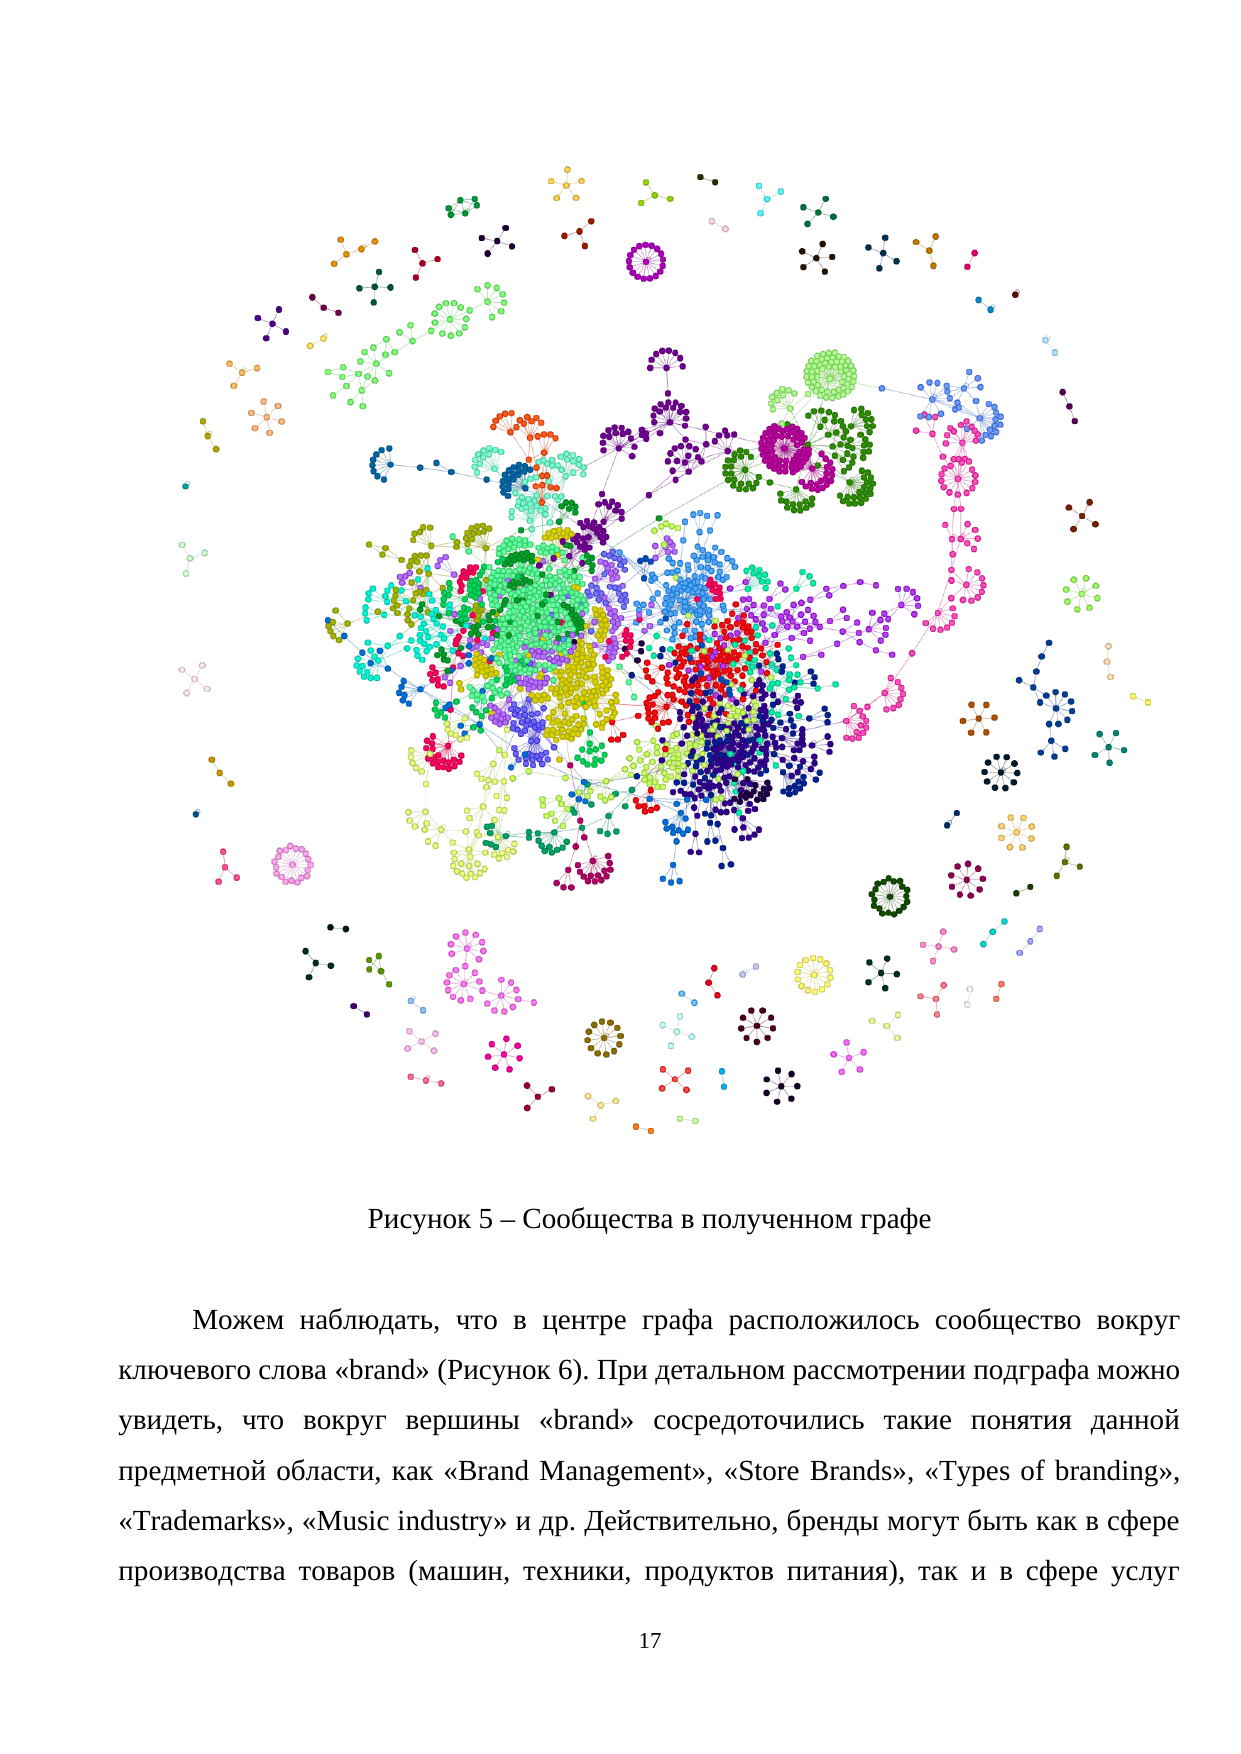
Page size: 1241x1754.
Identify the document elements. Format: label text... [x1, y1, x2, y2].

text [118, 1302, 1181, 1587]
picture [132, 118, 1197, 1182]
text Рисунок 5 – Сообщества в полученном графе [212, 1201, 1087, 1235]
